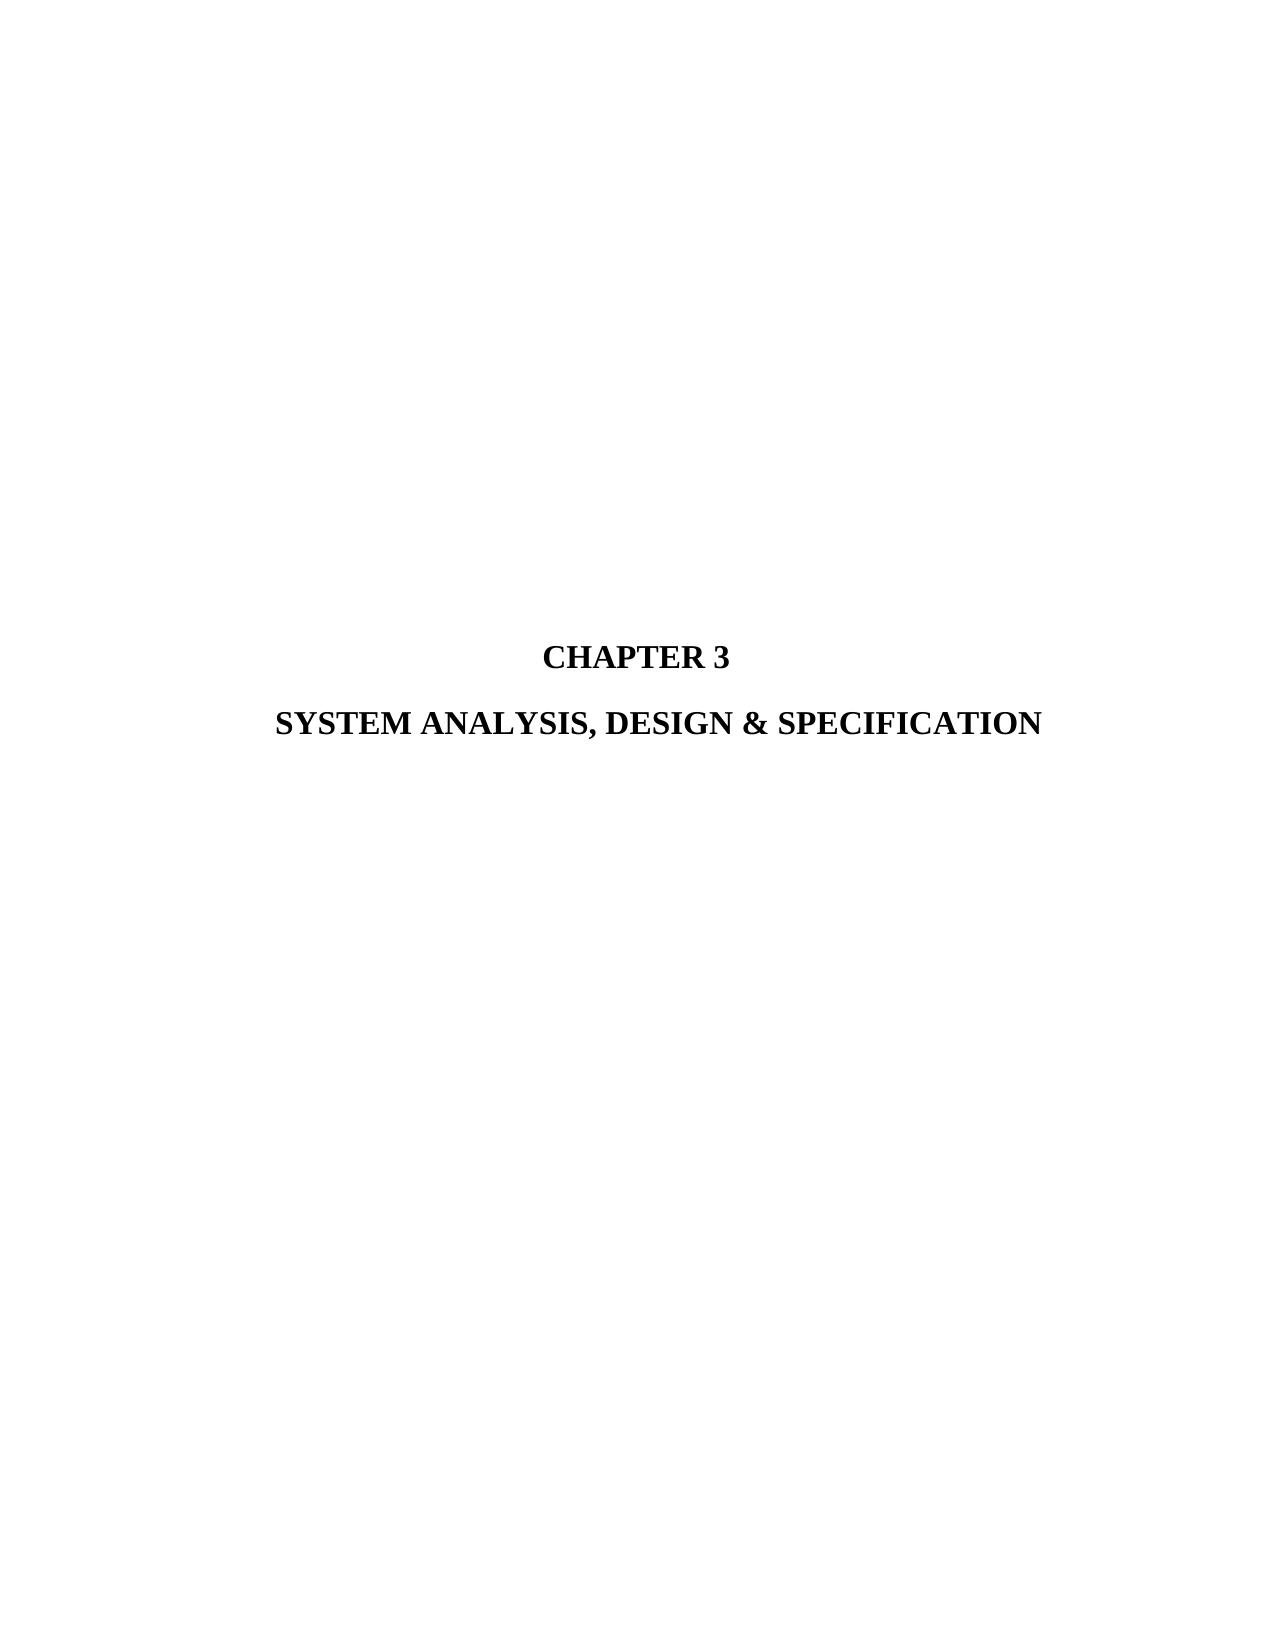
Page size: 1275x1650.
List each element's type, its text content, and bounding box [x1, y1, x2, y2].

subtitle SYSTEM ANALYSIS, DESIGN & SPECIFICATION [162, 703, 1156, 742]
subtitle CHAPTER 3 [492, 637, 780, 676]
